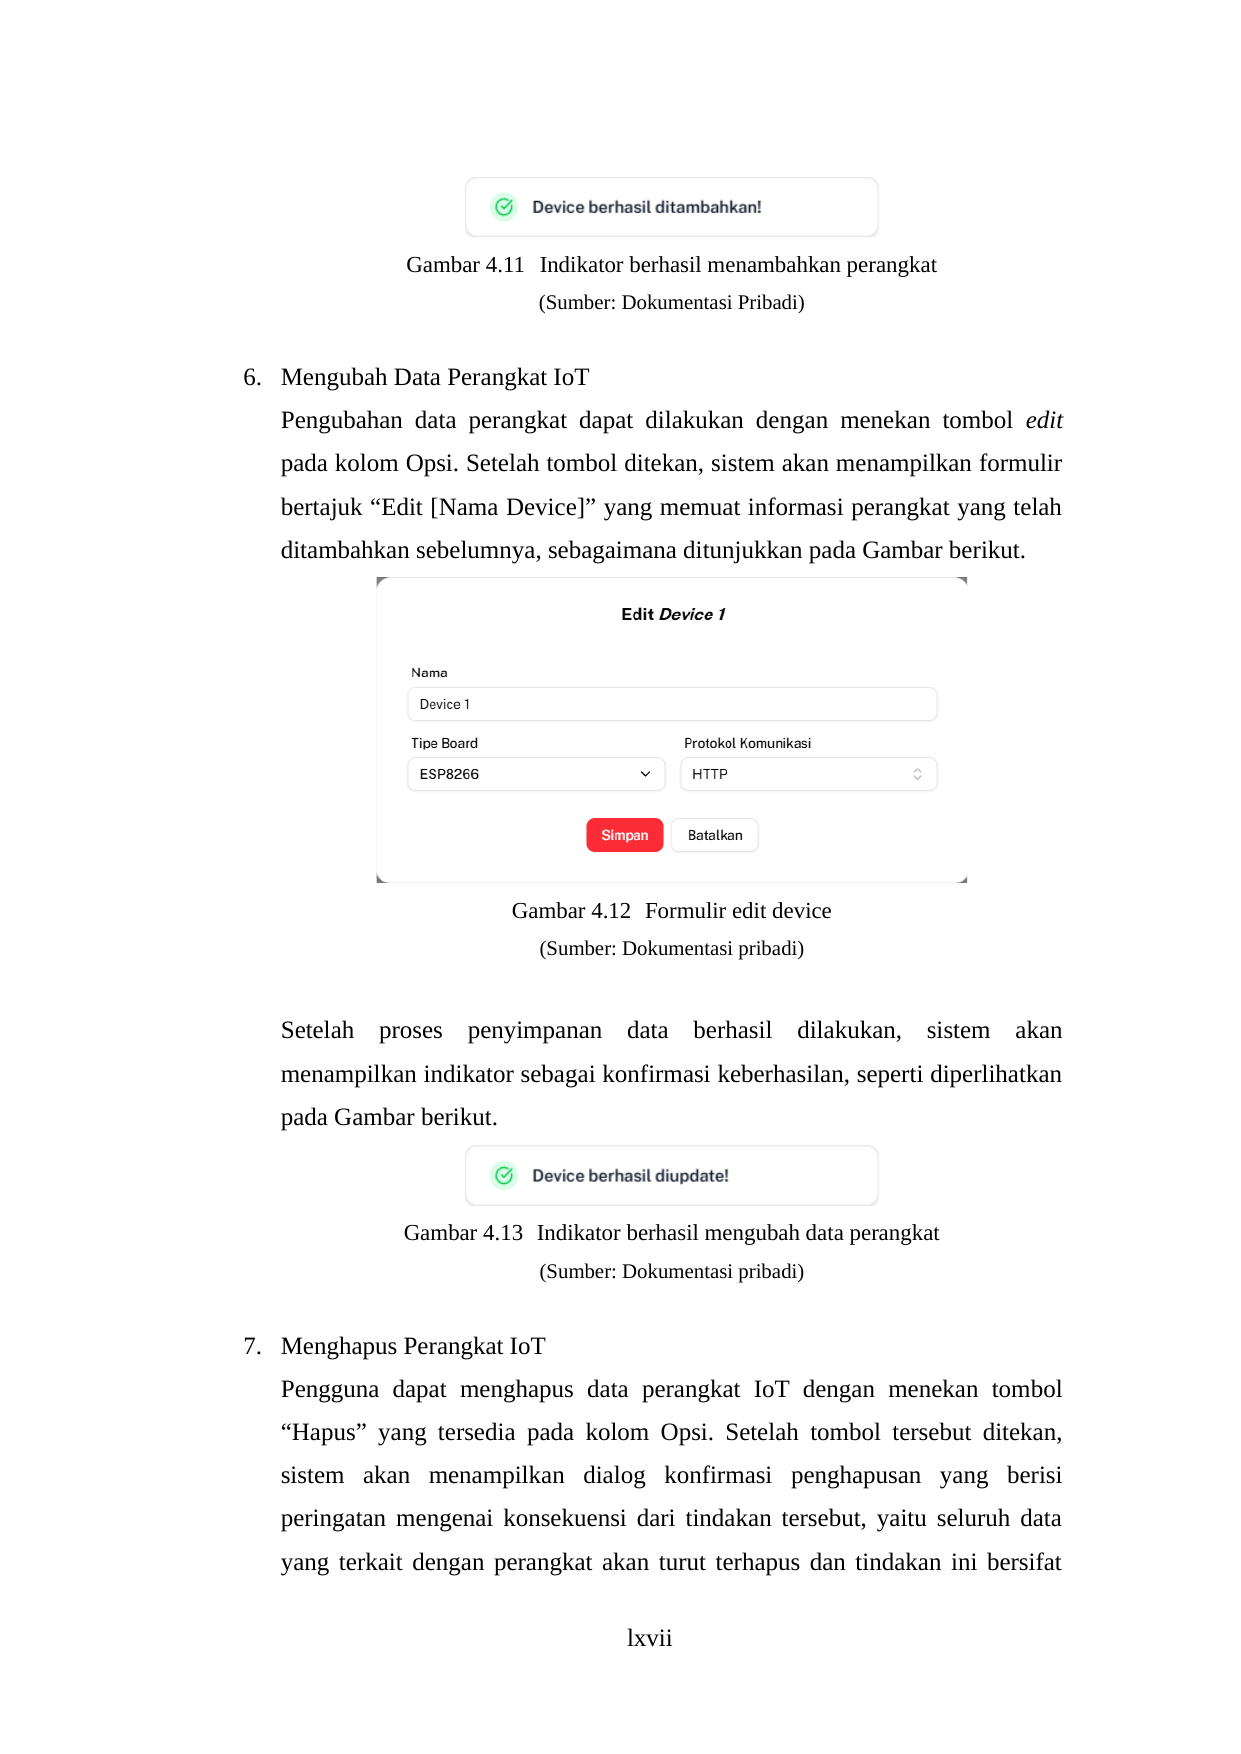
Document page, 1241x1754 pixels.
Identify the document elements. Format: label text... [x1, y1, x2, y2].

list Menghapus Perangkat IoT [243, 1331, 1063, 1360]
text Indikator berhasil menambahkan perangkat [281, 251, 1063, 277]
picture [376, 577, 968, 883]
text Indikator berhasil mengubah data perangkat [281, 1219, 1063, 1246]
list Setelah proses penyimpanan data berhasil dilakukan, sistem akan menampilkan indikator sebagai konfirmasi keberhasilan, seperti diperlihatkan pada Gambar berikut. [281, 1016, 1063, 1131]
picture [465, 177, 879, 237]
picture [465, 1145, 879, 1206]
list (Sumber: Dokumentasi Pribadi) [281, 290, 1063, 314]
text Formulir edit device [281, 897, 1063, 923]
list Pengubahan data perangkat dapat dilakukan dengan menekan tombol edit pada kolom Opsi. Setelah tombol ditekan, sistem akan menampilkan formulir bertajuk “Edit [Nama Device]” yang memuat informasi perangkat yang telah ditambahkan sebelumnya, sebagaimana ditunjukkan pada Gambar berikut. [281, 405, 1063, 563]
list (Sumber: Dokumentasi pribadi) [281, 1259, 1063, 1283]
list Mengubah Data Perangkat IoT [243, 362, 1063, 391]
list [281, 1374, 1063, 1575]
list (Sumber: Dokumentasi pribadi) [281, 936, 1063, 960]
